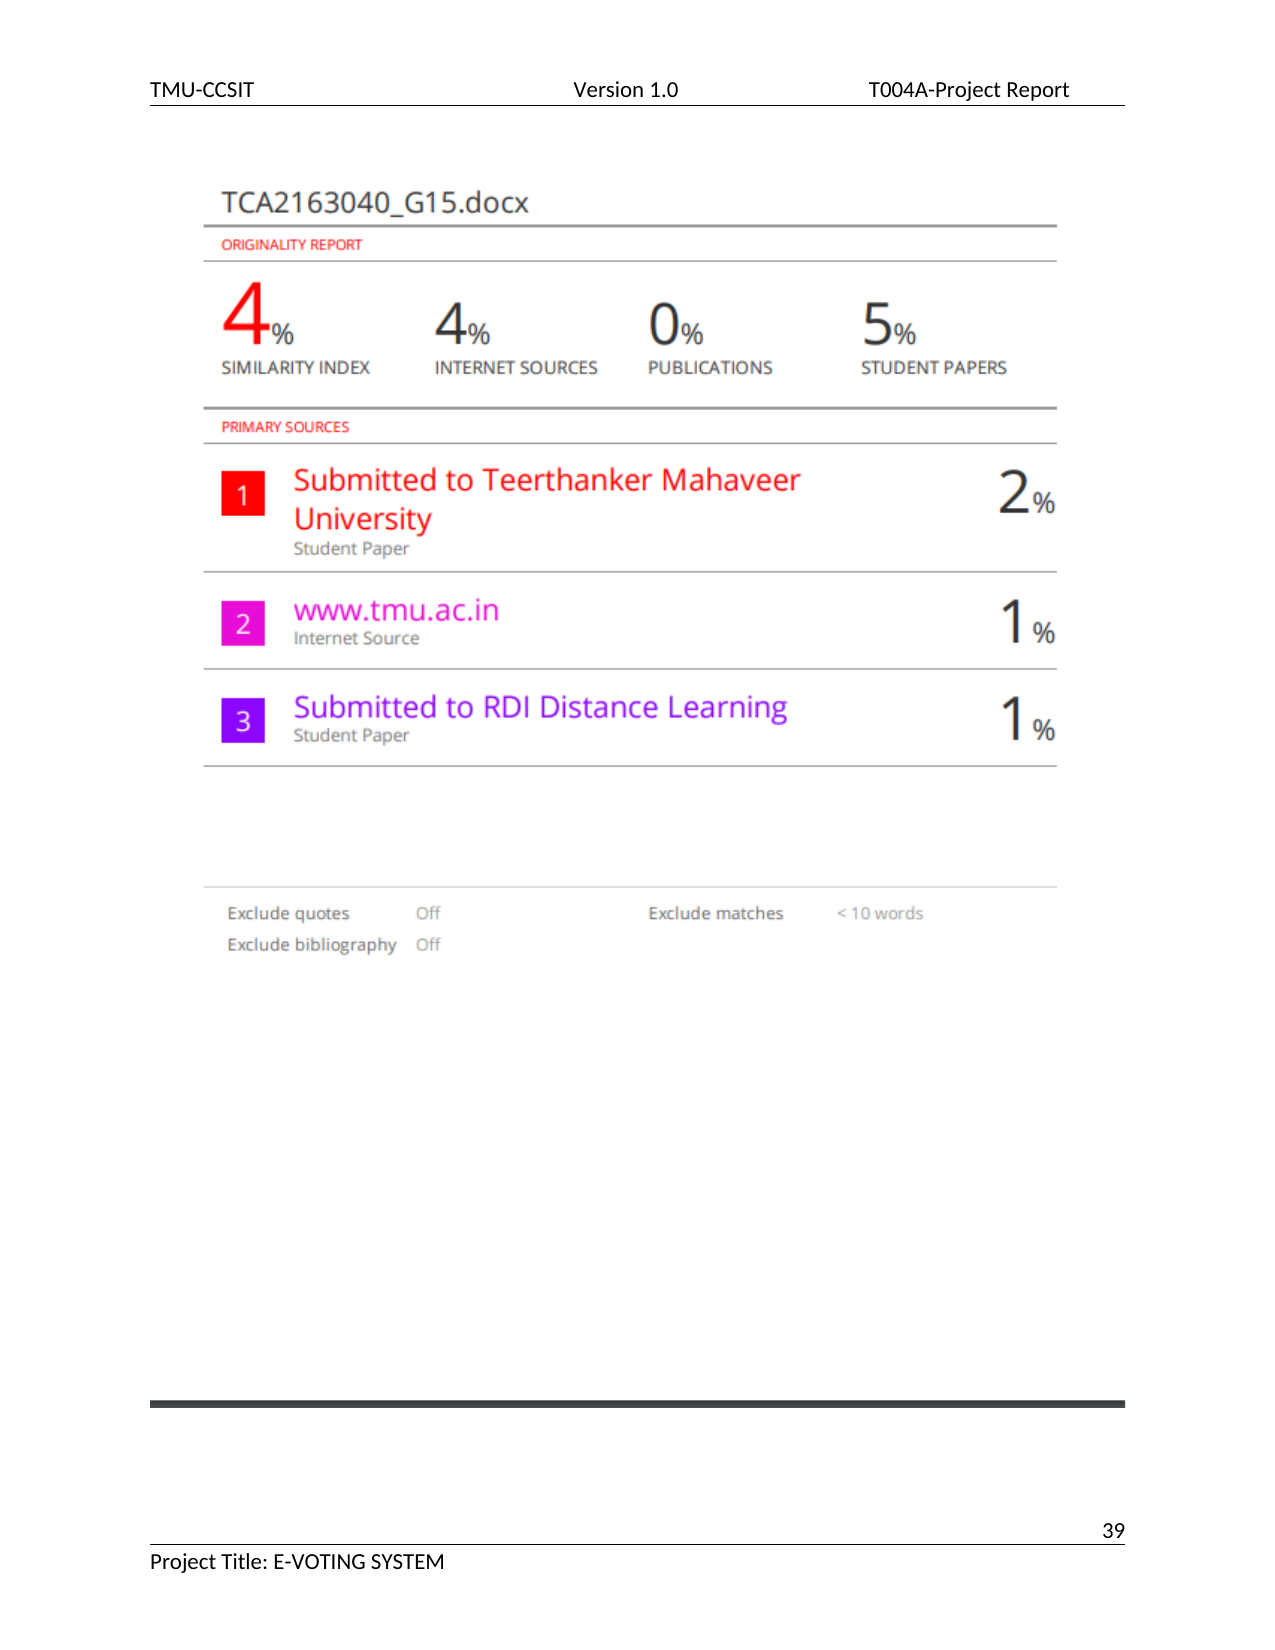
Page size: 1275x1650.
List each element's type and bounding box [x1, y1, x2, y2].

picture [150, 150, 1125, 1408]
